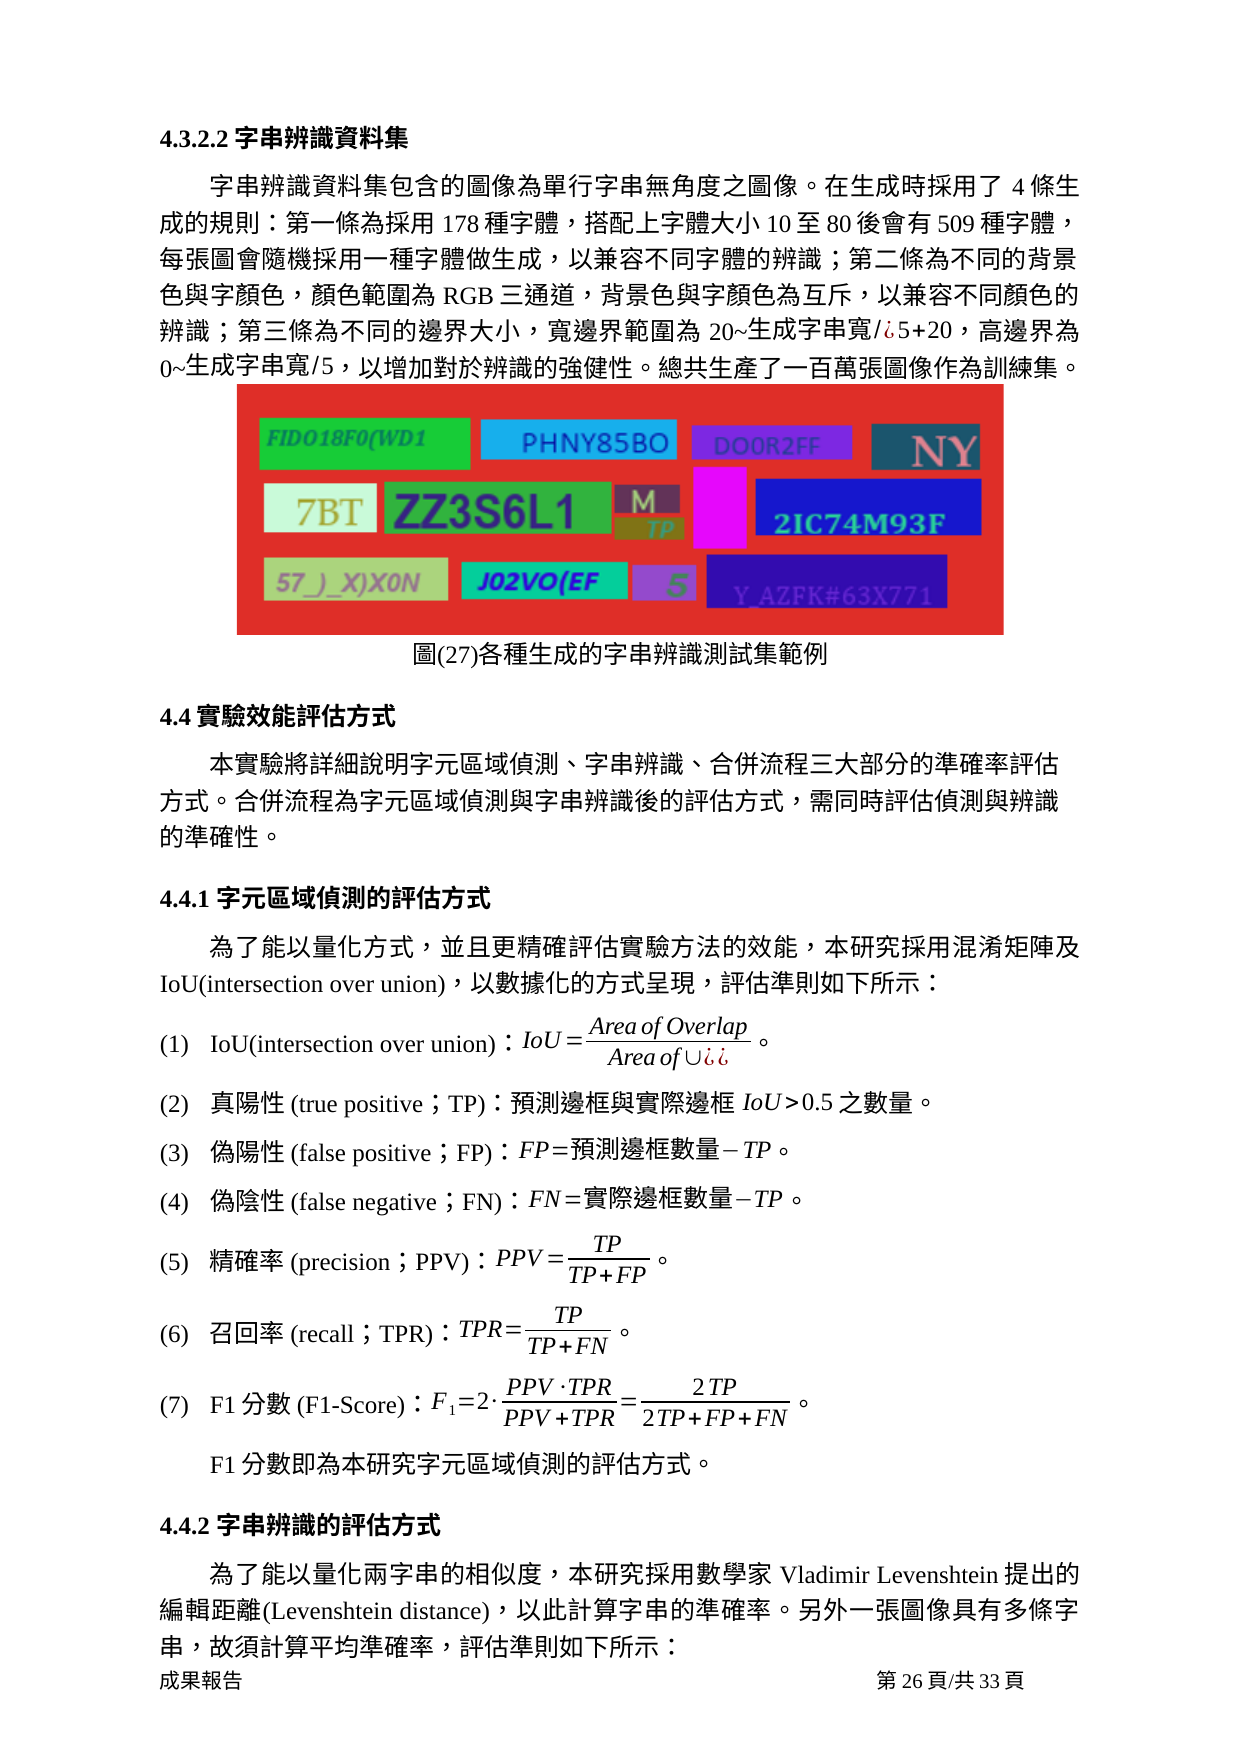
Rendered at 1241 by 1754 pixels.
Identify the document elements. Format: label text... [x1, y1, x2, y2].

list 精確率 (precision；PPV)：。 [159, 1230, 1081, 1289]
picture [236, 384, 1004, 635]
list F1分數 (F1-Score)：。 [159, 1373, 1081, 1432]
text 4.3.2.2 字串辨識資料集 [159, 118, 1081, 154]
text 為了能以量化方式，並且更精確評估實驗方法的效能，本研究採用混淆矩陣及IoU(intersection over union)，以數據化的方式呈現，評估準則如下所示： [159, 927, 1081, 1000]
list 偽陰性 (false negative；FN)：。 [159, 1181, 1081, 1218]
text 為了能以量化兩字串的相似度，本研究採用數學家Vladimir Levenshtein提出的編輯距離(Levenshtein distance)，以此計算字串的準確率。另外一張圖像具有多條字串，故須計算平均準確率，評估準則如下所示： [159, 1554, 1081, 1663]
list 召回率 (recall；TPR)：。 [159, 1302, 1081, 1361]
text F1分數即為本研究字元區域偵測的評估方式。 [159, 1444, 1081, 1481]
list 偽陽性 (false positive；FP)：。 [159, 1133, 1081, 1169]
text 4.4.2 字串辨識的評估方式 [159, 1506, 1081, 1542]
text 圖(27)各種生成的字串辨識測試集範例 [159, 635, 1081, 671]
list 真陽性 (true positive；TP)：預測邊框與實際邊框 之數量。 [159, 1084, 1081, 1120]
text 4.4實驗效能評估方式 [159, 696, 1081, 732]
text 字串辨識資料集包含的圖像為單行字串無角度之圖像。在生成時採用了4條生成的規則：第一條為採用178種字體，搭配上字體大小10至80後會有509種字體，每張圖會隨機採用一種字體做生成，以兼容不同字體的辨識；第二條為不同的背景色與字顏色，顏色範圍為RGB三通道，背景色與字顏色為互斥，以兼容不同顏色的辨識；第三條為不同的邊界大小，寬邊界範圍為20~，高邊界為0~，以增加對於辨識的強健性。總共生產了一百萬張圖像作為訓練集。 [159, 167, 1081, 384]
list IoU(intersection over union)：。 [159, 1012, 1081, 1071]
text 4.4.1 字元區域偵測的評估方式 [159, 879, 1081, 915]
text 本實驗將詳細說明字元區域偵測、字串辨識、合併流程三大部分的準確率評估方式。合併流程為字元區域偵測與字串辨識後的評估方式，需同時評估偵測與辨識的準確性。 [159, 745, 1081, 854]
